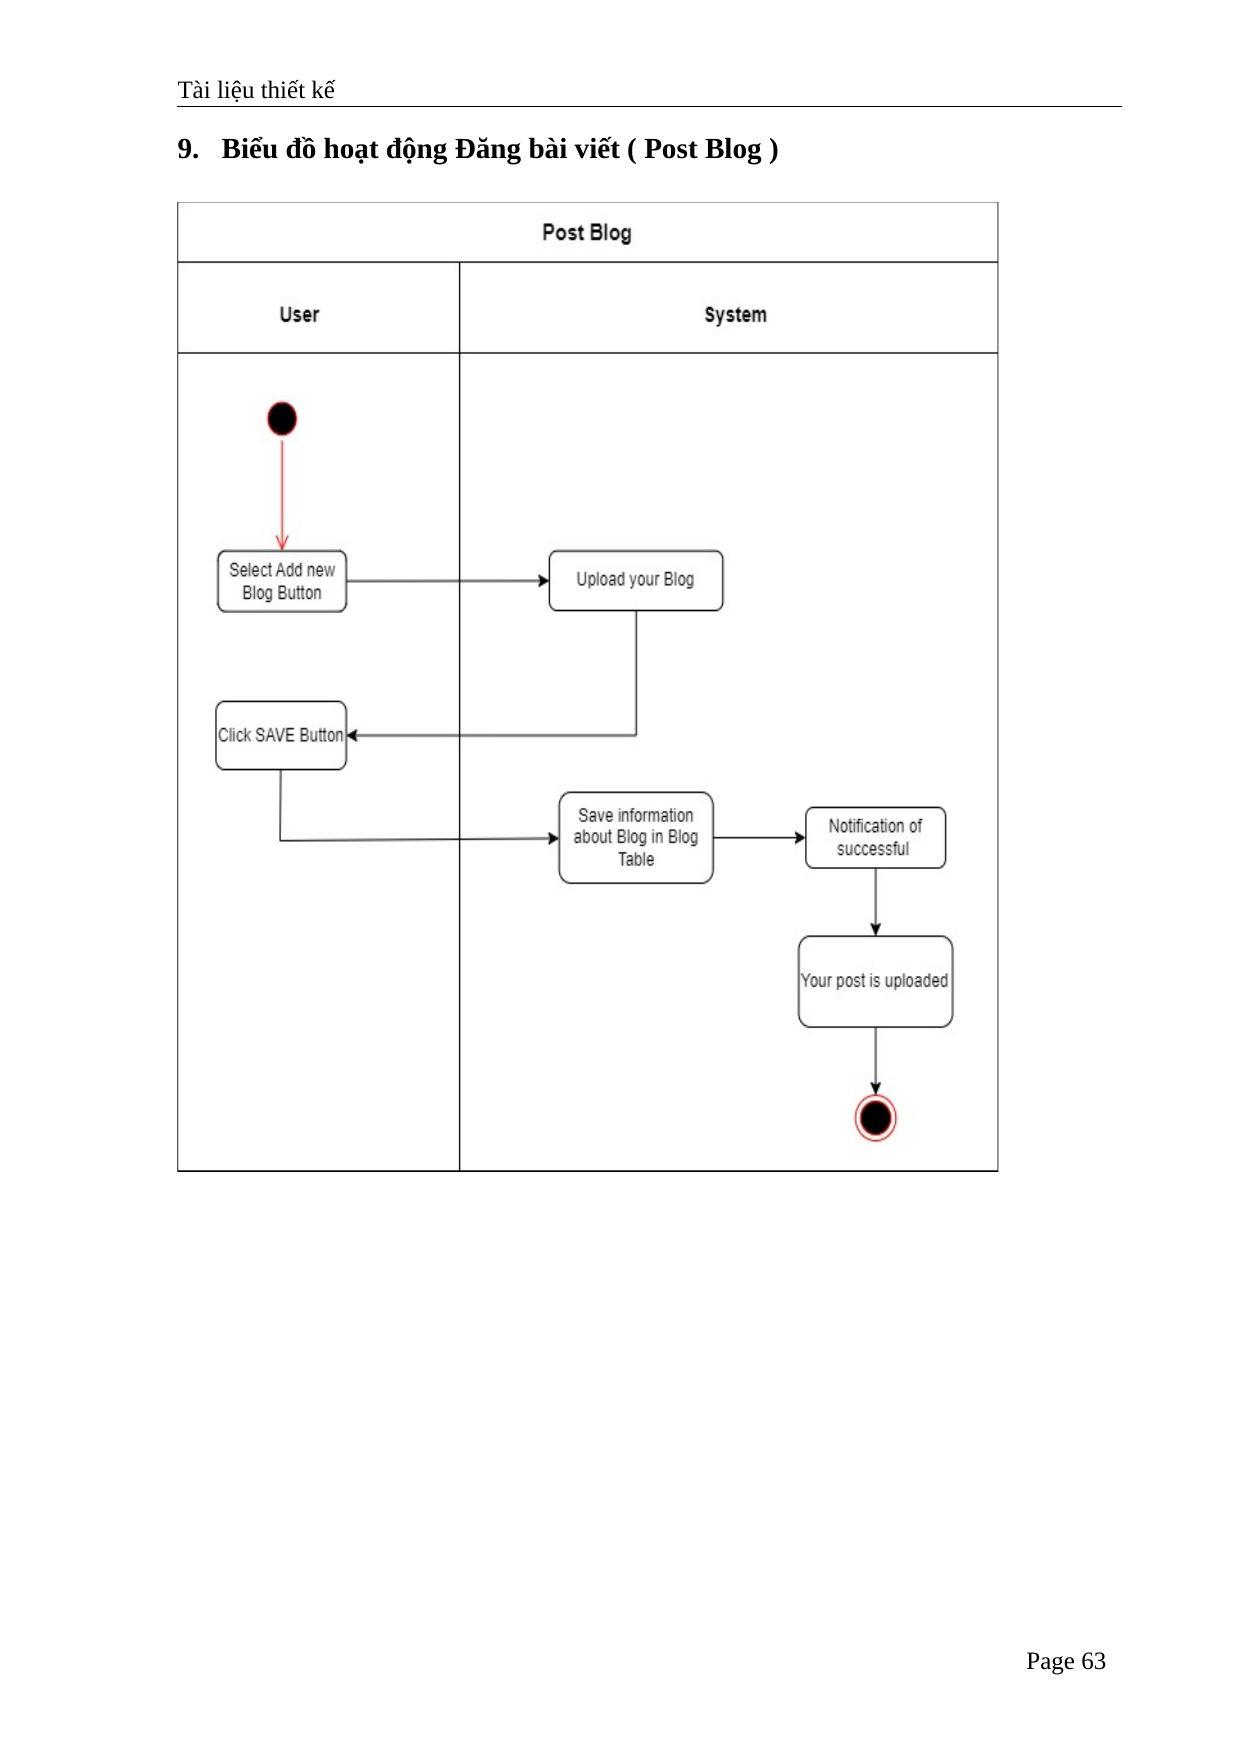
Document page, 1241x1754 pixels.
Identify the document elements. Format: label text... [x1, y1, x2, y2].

picture [177, 202, 999, 1172]
list Biểu đồ hoạt động Đăng bài viết ( Post Blog ) [177, 131, 1122, 164]
